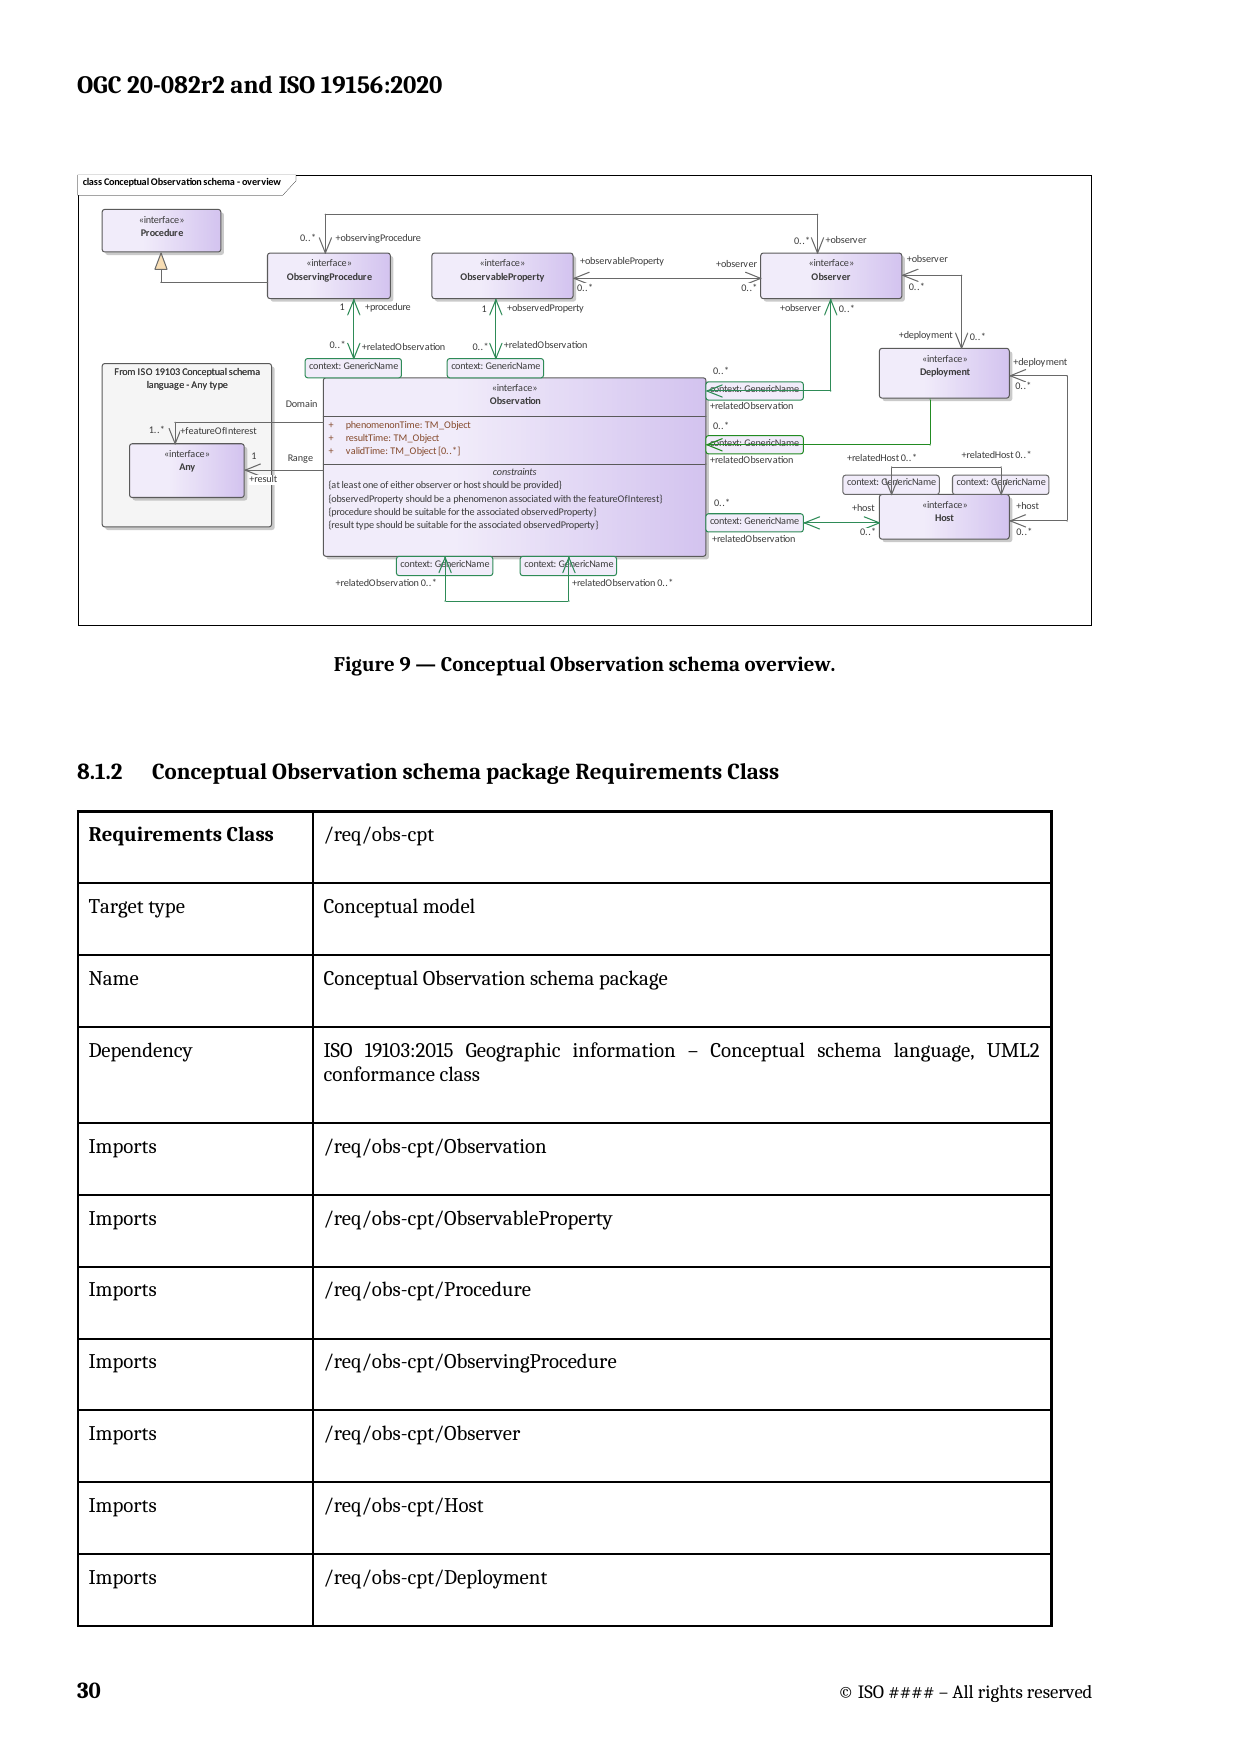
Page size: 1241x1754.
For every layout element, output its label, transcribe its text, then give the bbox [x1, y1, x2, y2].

table_cell /req/obs-cpt/ObservingProcedure [314, 1340, 1050, 1409]
table_cell Imports [79, 1340, 312, 1409]
table_cell Imports [79, 1411, 312, 1481]
table_cell /req/obs-cpt/Deployment [314, 1555, 1050, 1625]
subtitle Conceptual Observation schema package Requirements Class [77, 759, 1092, 785]
table_cell /req/obs-cpt/Procedure [314, 1268, 1050, 1337]
table_cell Imports [79, 1196, 312, 1266]
table_cell Imports [79, 1124, 312, 1194]
table_cell ISO 19103:2015 Geographic information – Conceptual schema language, UML2 conformance class [314, 1028, 1050, 1122]
table_cell /req/obs-cpt/Observer [314, 1411, 1050, 1481]
text Figure 9 — Conceptual Observation schema overview. [77, 651, 1092, 676]
table_cell Imports [79, 1555, 312, 1625]
table_header /req/obs-cpt [314, 813, 1050, 882]
table_cell Imports [79, 1483, 312, 1553]
table_cell /req/obs-cpt/Host [314, 1483, 1050, 1553]
table_header Requirements Class [79, 813, 312, 882]
table_cell Target type [79, 884, 312, 954]
table_cell /req/obs-cpt/ObservableProperty [314, 1196, 1050, 1266]
table_cell Name [79, 956, 312, 1026]
table_cell Dependency [79, 1028, 312, 1122]
table_cell /req/obs-cpt/Observation [314, 1124, 1050, 1194]
table_cell Imports [79, 1268, 312, 1337]
table_cell Conceptual model [314, 884, 1050, 954]
table_cell Conceptual Observation schema package [314, 956, 1050, 1026]
